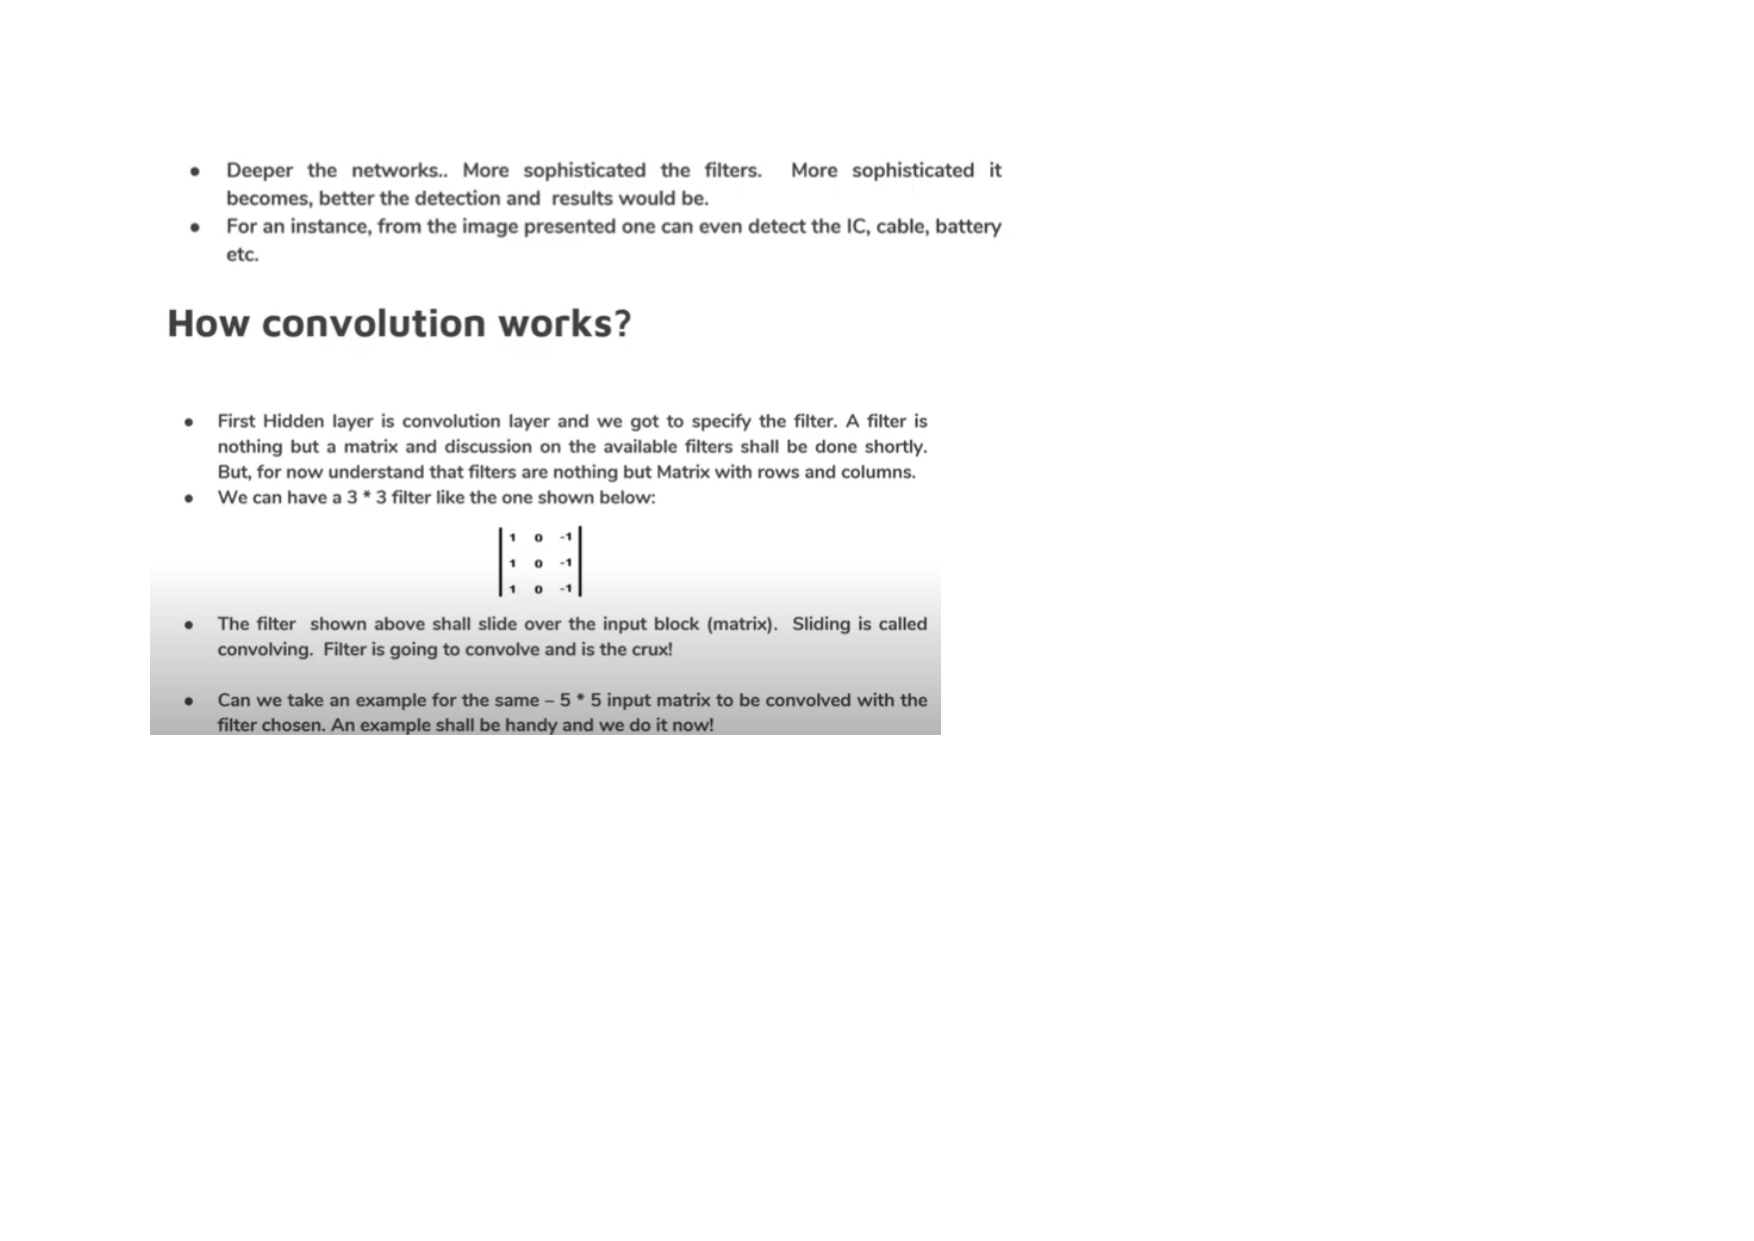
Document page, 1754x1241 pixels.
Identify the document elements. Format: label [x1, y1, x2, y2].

picture [150, 150, 1040, 274]
picture [150, 298, 941, 735]
